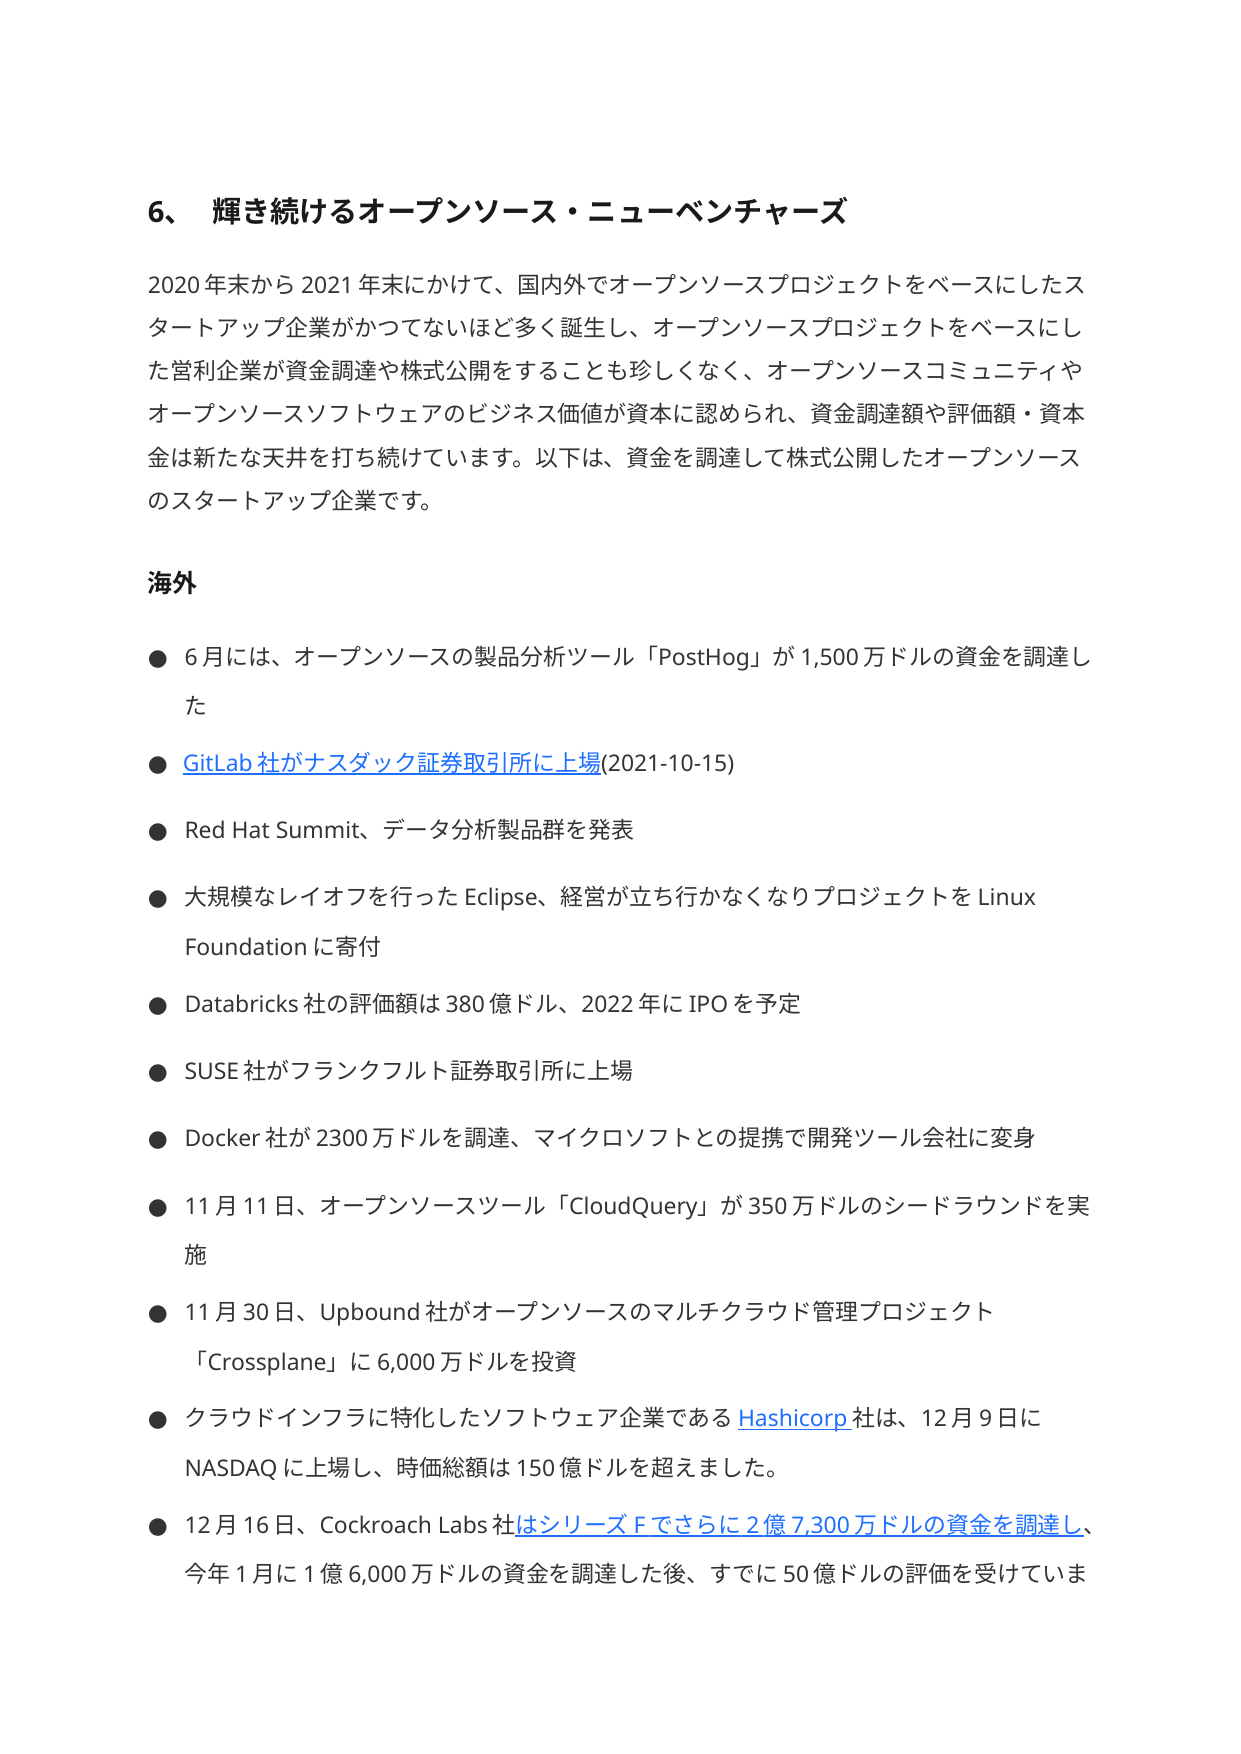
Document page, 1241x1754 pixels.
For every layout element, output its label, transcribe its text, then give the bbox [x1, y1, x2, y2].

subtitle 海外 [148, 563, 1093, 599]
list 大規模なレイオフを行ったEclipse、経営が立ち行かなくなりプロジェクトをLinux Foundationに寄付 [148, 872, 1093, 962]
list GitLab社がナスダック証券取引所に上場(2021-10-15) [148, 737, 1093, 784]
list 11月30日、Upbound社がオープンソースのマルチクラウド管理プロジェクト「Crossplane」に6,000万ドルを投資 [148, 1286, 1093, 1377]
list クラウドインフラに特化したソフトウェア企業であるHashicorp社は、12月9日にNASDAQに上場し、時価総額は150億ドルを超えました。 [148, 1393, 1093, 1483]
list 6月には、オープンソースの製品分析ツール「PostHog」が1,500万ドルの資金を調達した [148, 631, 1093, 721]
list Databricks社の評価額は380億ドル、2022年にIPOを予定 [148, 978, 1093, 1025]
list Red Hat Summit、データ分析製品群を発表 [148, 804, 1093, 852]
subtitle 輝き続けるオープンソース・ニューベンチャーズ [148, 189, 1093, 231]
list 11月11日、オープンソースツール「CloudQuery」が350万ドルのシードラウンドを実施 [148, 1180, 1093, 1270]
list Docker社が2300万ドルを調達、マイクロソフトとの提携で開発ツール会社に変身 [148, 1113, 1093, 1160]
list SUSE社がフランクフルト証券取引所に上場 [148, 1046, 1093, 1093]
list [148, 1499, 1093, 1589]
text 2020年末から2021年末にかけて、国内外でオープンソースプロジェクトをベースにしたスタートアップ企業がかつてないほど多く誕生し、オープンソースプロジェクトをベースにした営利企業が資金調達や株式公開をすることも珍しくなく、オープンソースコミュニティやオープンソースソフトウェアのビジネス価値が資本に認められ、資金調達額や評価額・資本金は新たな天井を打ち続けています。以下は、資金を調達して株式公開したオープンソースのスタートアップ企業です。 [148, 267, 1093, 516]
